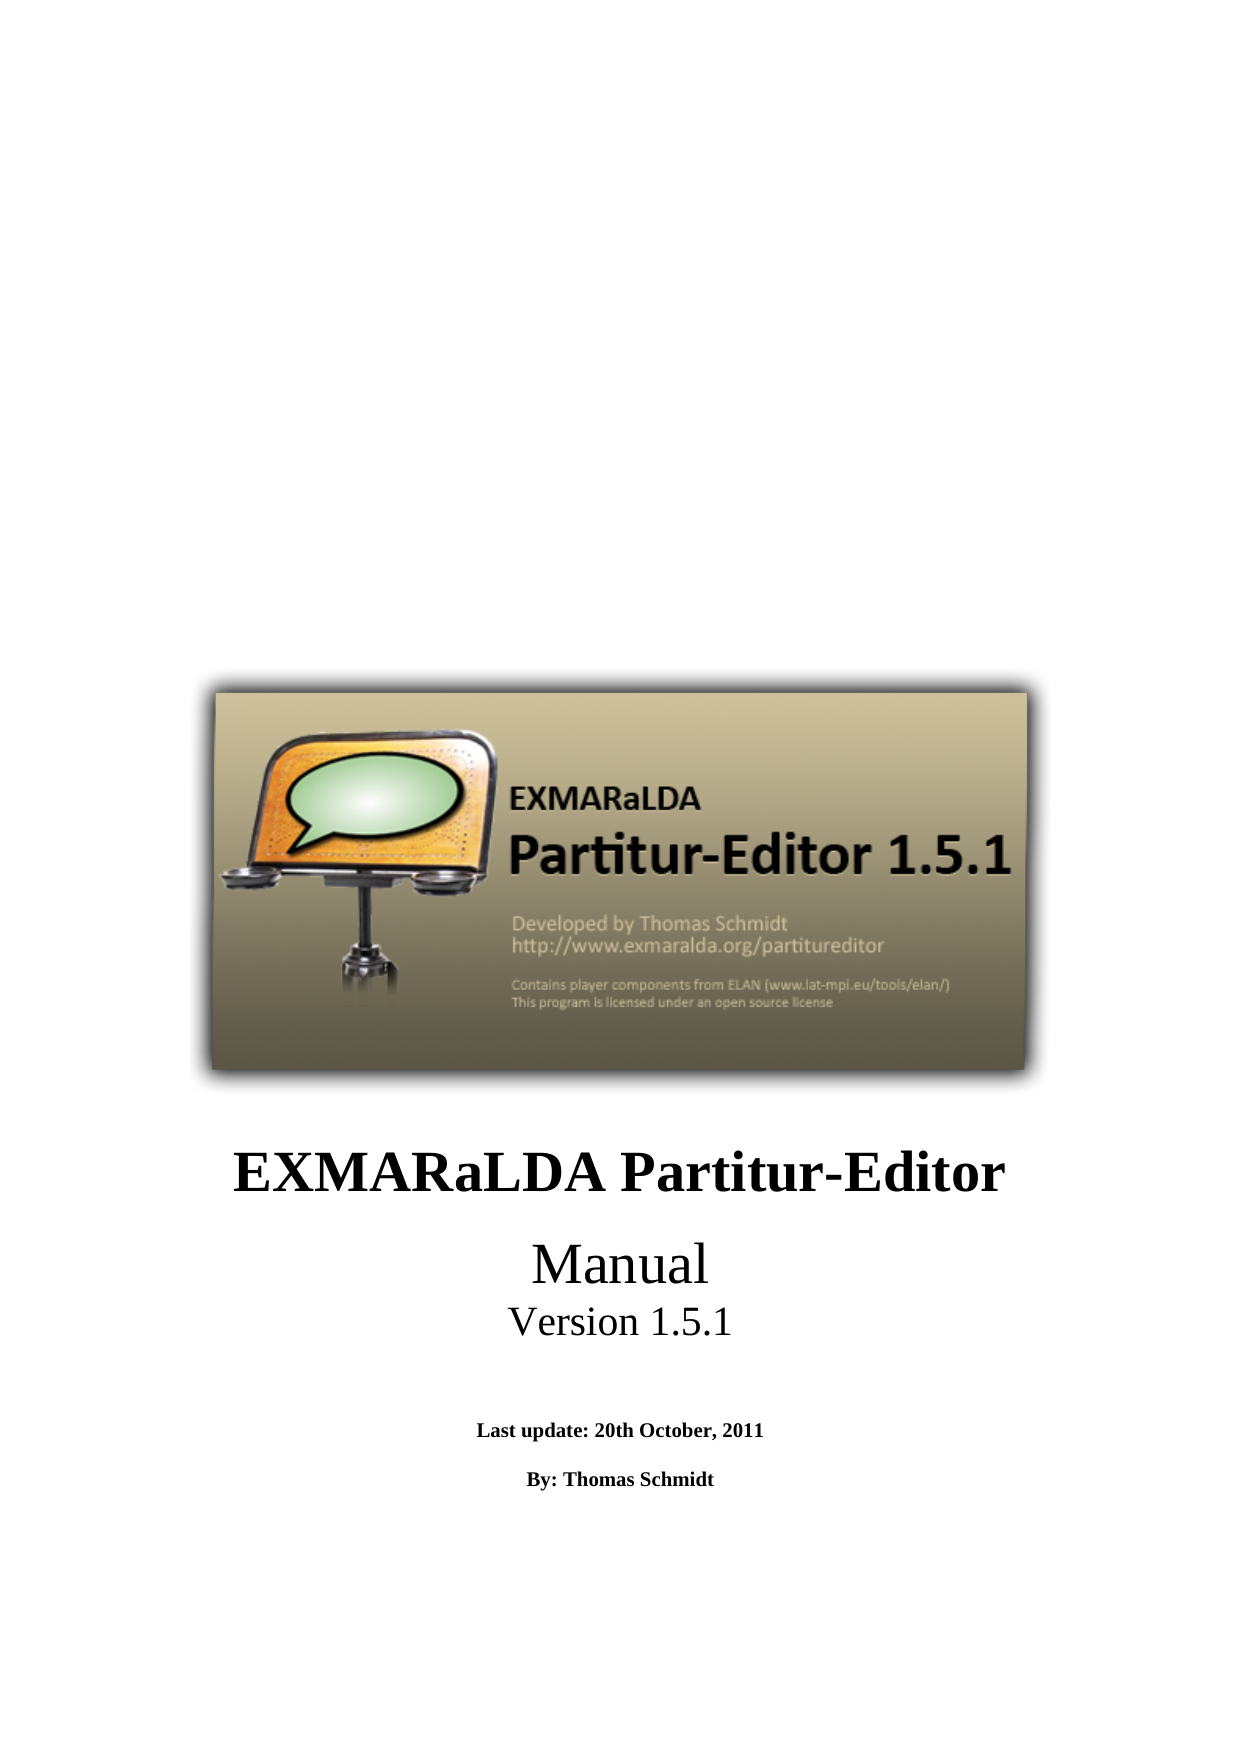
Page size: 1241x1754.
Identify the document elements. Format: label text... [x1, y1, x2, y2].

text EXMARaLDA Partitur-Editor [29, 1137, 1211, 1204]
text Manual [29, 1229, 1211, 1296]
text Last update: 20th October, 2011 [29, 1418, 1211, 1442]
picture [189, 643, 1051, 1112]
text Version 1.5.1 [29, 1296, 1211, 1344]
text By: Thomas Schmidt [29, 1467, 1211, 1491]
